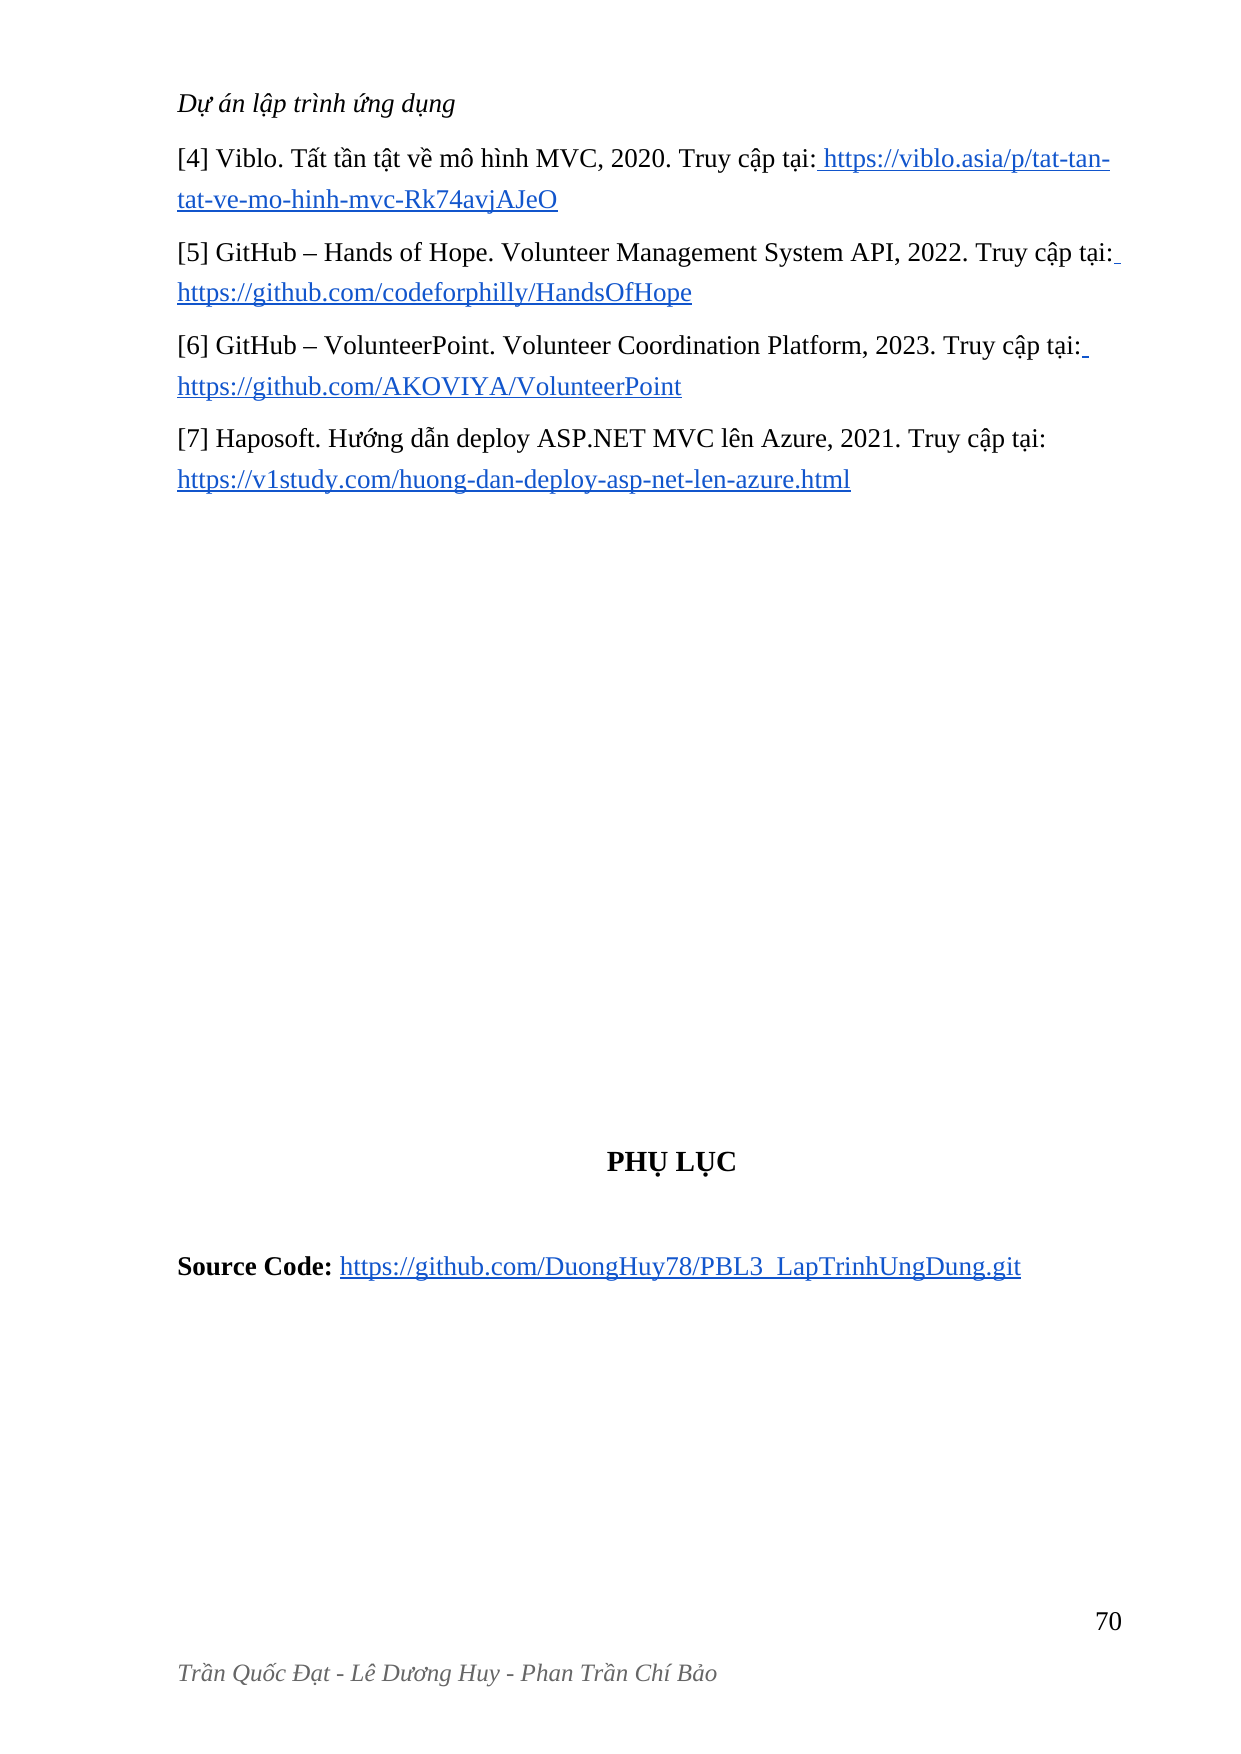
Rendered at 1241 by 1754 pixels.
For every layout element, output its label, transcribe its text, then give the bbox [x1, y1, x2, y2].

text [5] GitHub – Hands of Hope. Volunteer Management System API, 2022. Truy cập tại: https://github.com/codeforphilly/HandsOfHope [177, 236, 1122, 307]
title Source Code: https://github.com/DuongHuy78/PBL3_LapTrinhUngDung.git [177, 1250, 1122, 1281]
text [6] GitHub – VolunteerPoint. Volunteer Coordination Platform, 2023. Truy cập tại: https://github.com/AKOVIYA/VolunteerPoint [177, 329, 1122, 401]
text [4] Viblo. Tất tần tật về mô hình MVC, 2020. Truy cập tại: https://viblo.asia/p/tat-tan-tat-ve-mo-hinh-mvc-Rk74avjAJeO [177, 142, 1122, 214]
text [7] Haposoft. Hướng dẫn deploy ASP.NET MVC lên Azure, 2021. Truy cập tại: https://v1study.com/huong-dan-deploy-asp-net-len-azure.html [177, 422, 1122, 494]
subtitle PHỤ LỤC [222, 1144, 1122, 1178]
